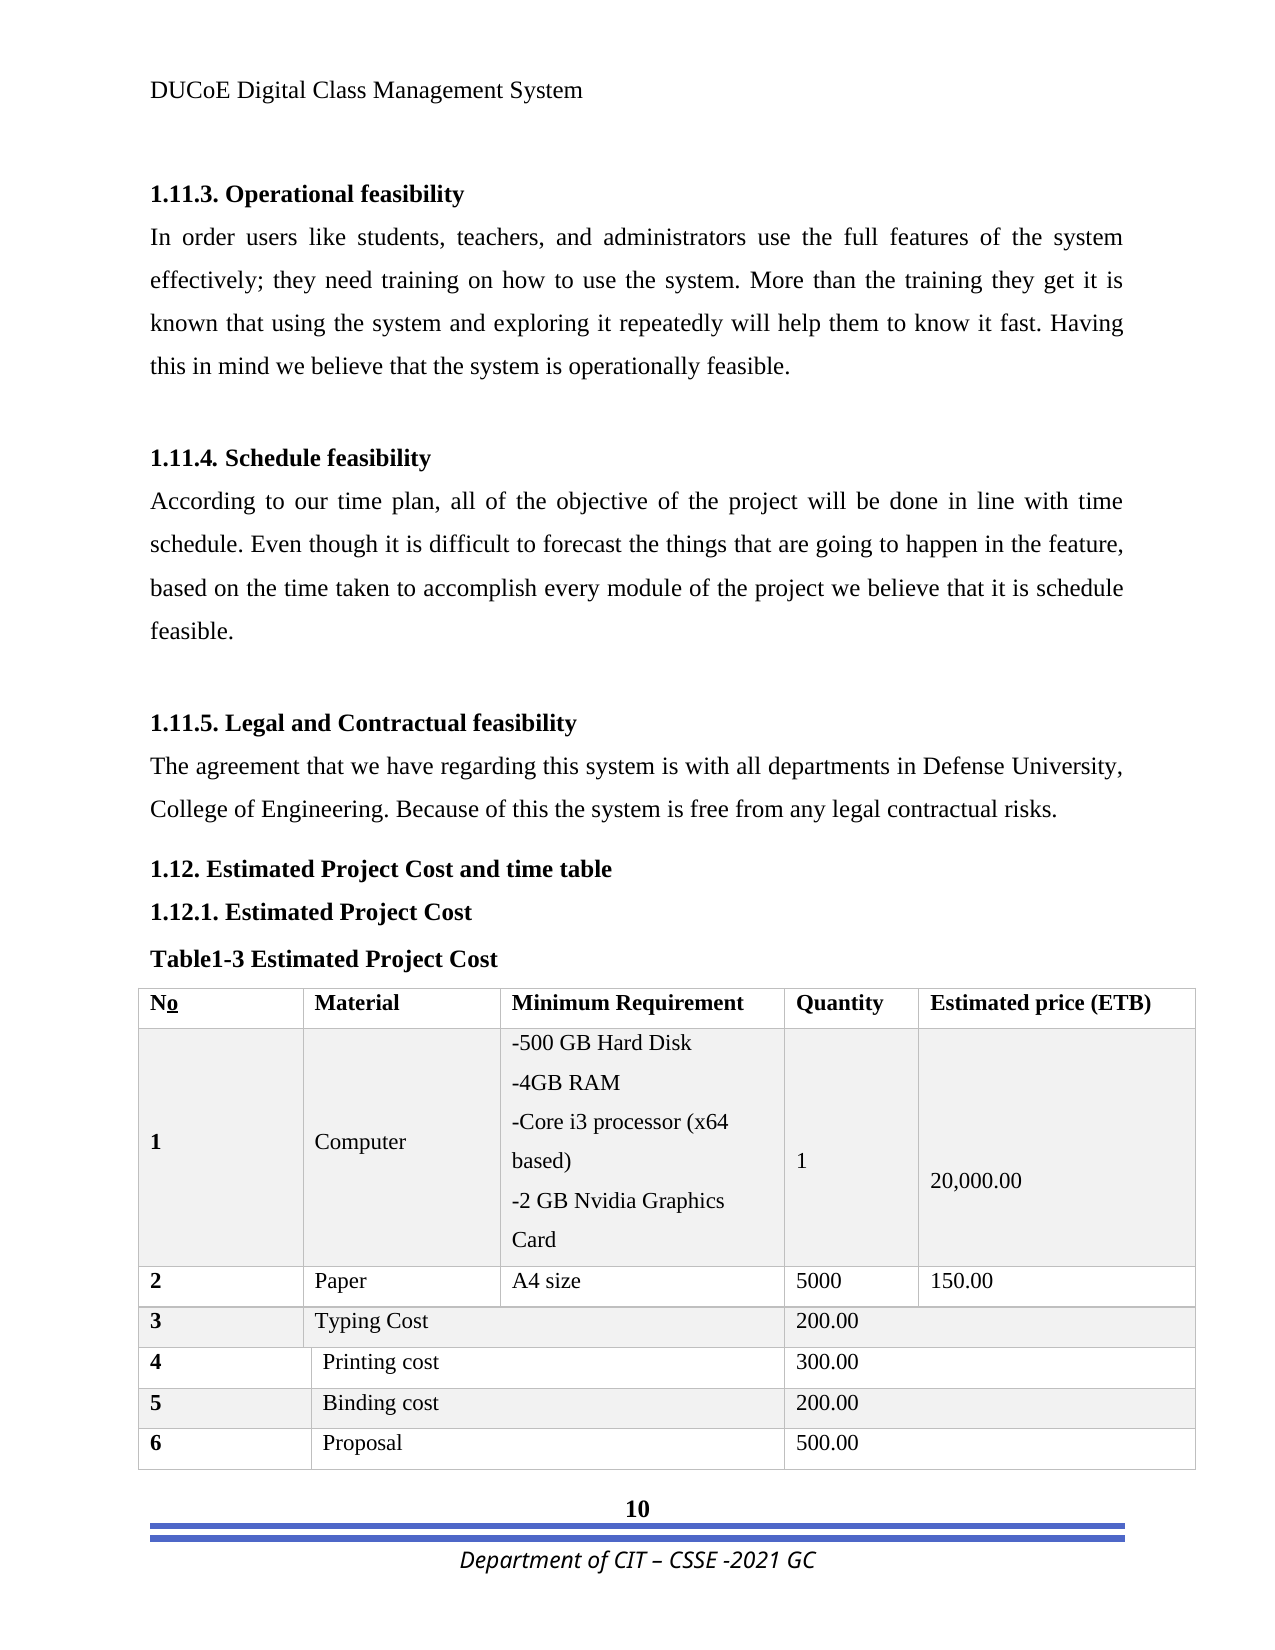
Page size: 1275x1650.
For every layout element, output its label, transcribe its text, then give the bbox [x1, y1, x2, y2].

table_cell 6 [139, 1429, 311, 1468]
table_cell Binding cost [312, 1389, 784, 1428]
table_cell 2 [139, 1267, 303, 1306]
table_cell 150.00 [919, 1267, 1195, 1306]
table_cell A4 size [501, 1267, 784, 1306]
table_cell 300.00 [785, 1348, 1195, 1387]
table_header No [139, 989, 303, 1028]
table_cell -500 GB Hard Disk -4GB RAM -Core i3 processor (x64 based) -2 GB Nvidia Graphics Card [501, 1029, 784, 1266]
table_cell 4 [139, 1348, 311, 1387]
table_cell Printing cost [312, 1348, 784, 1387]
table_cell 1 [785, 1029, 918, 1266]
table_cell 500.00 [785, 1429, 1195, 1468]
subtitle 1.12.1. Estimated Project Cost [150, 897, 1125, 926]
table_cell 200.00 [785, 1308, 1195, 1347]
text According to our time plan, all of the objective of the project will be done in line with time schedule. Even though it is difficult to forecast the things that are going to happen in the feature, based on the time taken to accomplish every module of the project we believe that it is schedule feasible. [150, 486, 1125, 644]
table_cell 3 [139, 1308, 303, 1347]
table_cell 200.00 [785, 1389, 1195, 1428]
table_cell Proposal [312, 1429, 784, 1468]
subtitle 1.11.4. Schedule feasibility [150, 443, 1125, 472]
table_header Estimated price (ETB) [919, 989, 1195, 1028]
table_header Material [304, 989, 500, 1028]
table_header Minimum Requirement [501, 989, 784, 1028]
table_cell Typing Cost [304, 1308, 784, 1347]
table_header Quantity [785, 989, 918, 1028]
text In order users like students, teachers, and administrators use the full features of the system effectively; they need training on how to use the system. More than the training they get it is known that using the system and exploring it repeatedly will help them to know it fast. Having this in mind we believe that the system is operationally feasible. [150, 222, 1125, 380]
subtitle 1.12. Estimated Project Cost and time table [150, 854, 1125, 883]
table_cell 5000 [785, 1267, 918, 1306]
table_cell 20,000.00 [919, 1029, 1195, 1266]
subtitle 1.11.3. Operational feasibility [150, 179, 1125, 207]
subtitle 1.11.5. Legal and Contractual feasibility [150, 708, 1125, 737]
text The agreement that we have regarding this system is with all departments in Defense University, College of Engineering. Because of this the system is free from any legal contractual risks. [150, 751, 1125, 823]
table_cell 1 [139, 1029, 303, 1266]
table_cell Computer [304, 1029, 500, 1266]
table_cell Paper [304, 1267, 500, 1306]
table_cell 5 [139, 1389, 311, 1428]
subtitle Table1-3 Estimated Project Cost [150, 944, 1125, 973]
